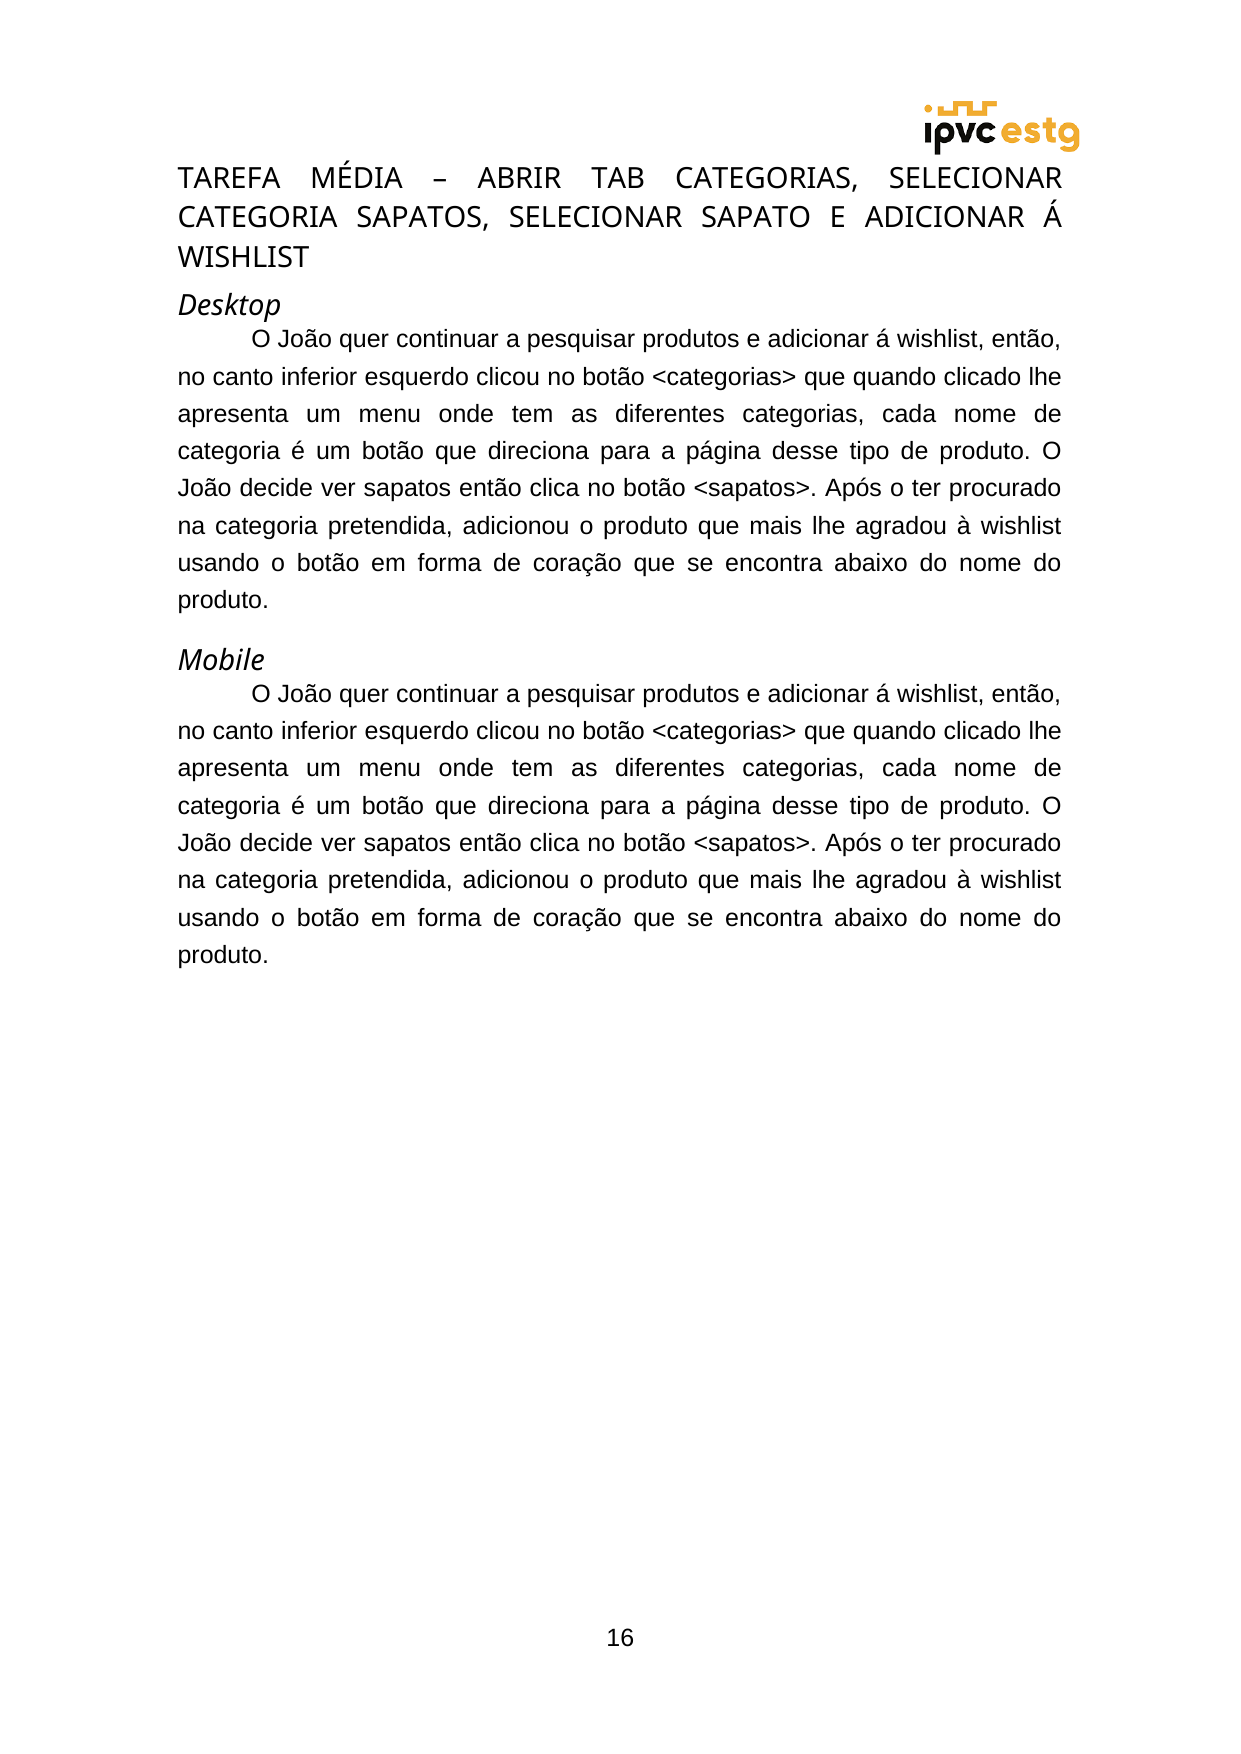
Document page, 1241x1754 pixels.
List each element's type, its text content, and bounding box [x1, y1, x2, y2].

subtitle Mobile [177, 639, 1063, 679]
text O João quer continuar a pesquisar produtos e adicionar á wishlist, então, no canto inferior esquerdo clicou no botão <categorias> que quando clicado lhe apresenta um menu onde tem as diferentes categorias, cada nome de categoria é um botão que direciona para a página desse tipo de produto. O João decide ver sapatos então clica no botão <sapatos>. Após o ter procurado na categoria pretendida, adicionou o produto que mais lhe agradou à wishlist usando o botão em forma de coração que se encontra abaixo do nome do produto. [177, 324, 1063, 614]
picture [919, 85, 1082, 158]
subtitle Desktop [177, 284, 1063, 324]
text O João quer continuar a pesquisar produtos e adicionar á wishlist, então, no canto inferior esquerdo clicou no botão <categorias> que quando clicado lhe apresenta um menu onde tem as diferentes categorias, cada nome de categoria é um botão que direciona para a página desse tipo de produto. O João decide ver sapatos então clica no botão <sapatos>. Após o ter procurado na categoria pretendida, adicionou o produto que mais lhe agradou à wishlist usando o botão em forma de coração que se encontra abaixo do nome do produto. [177, 679, 1063, 969]
subtitle Tarefa média – Abrir tab categorias, selecionar categoria sapatos, selecionar sapato e adicionar á wishlist [177, 148, 1063, 276]
